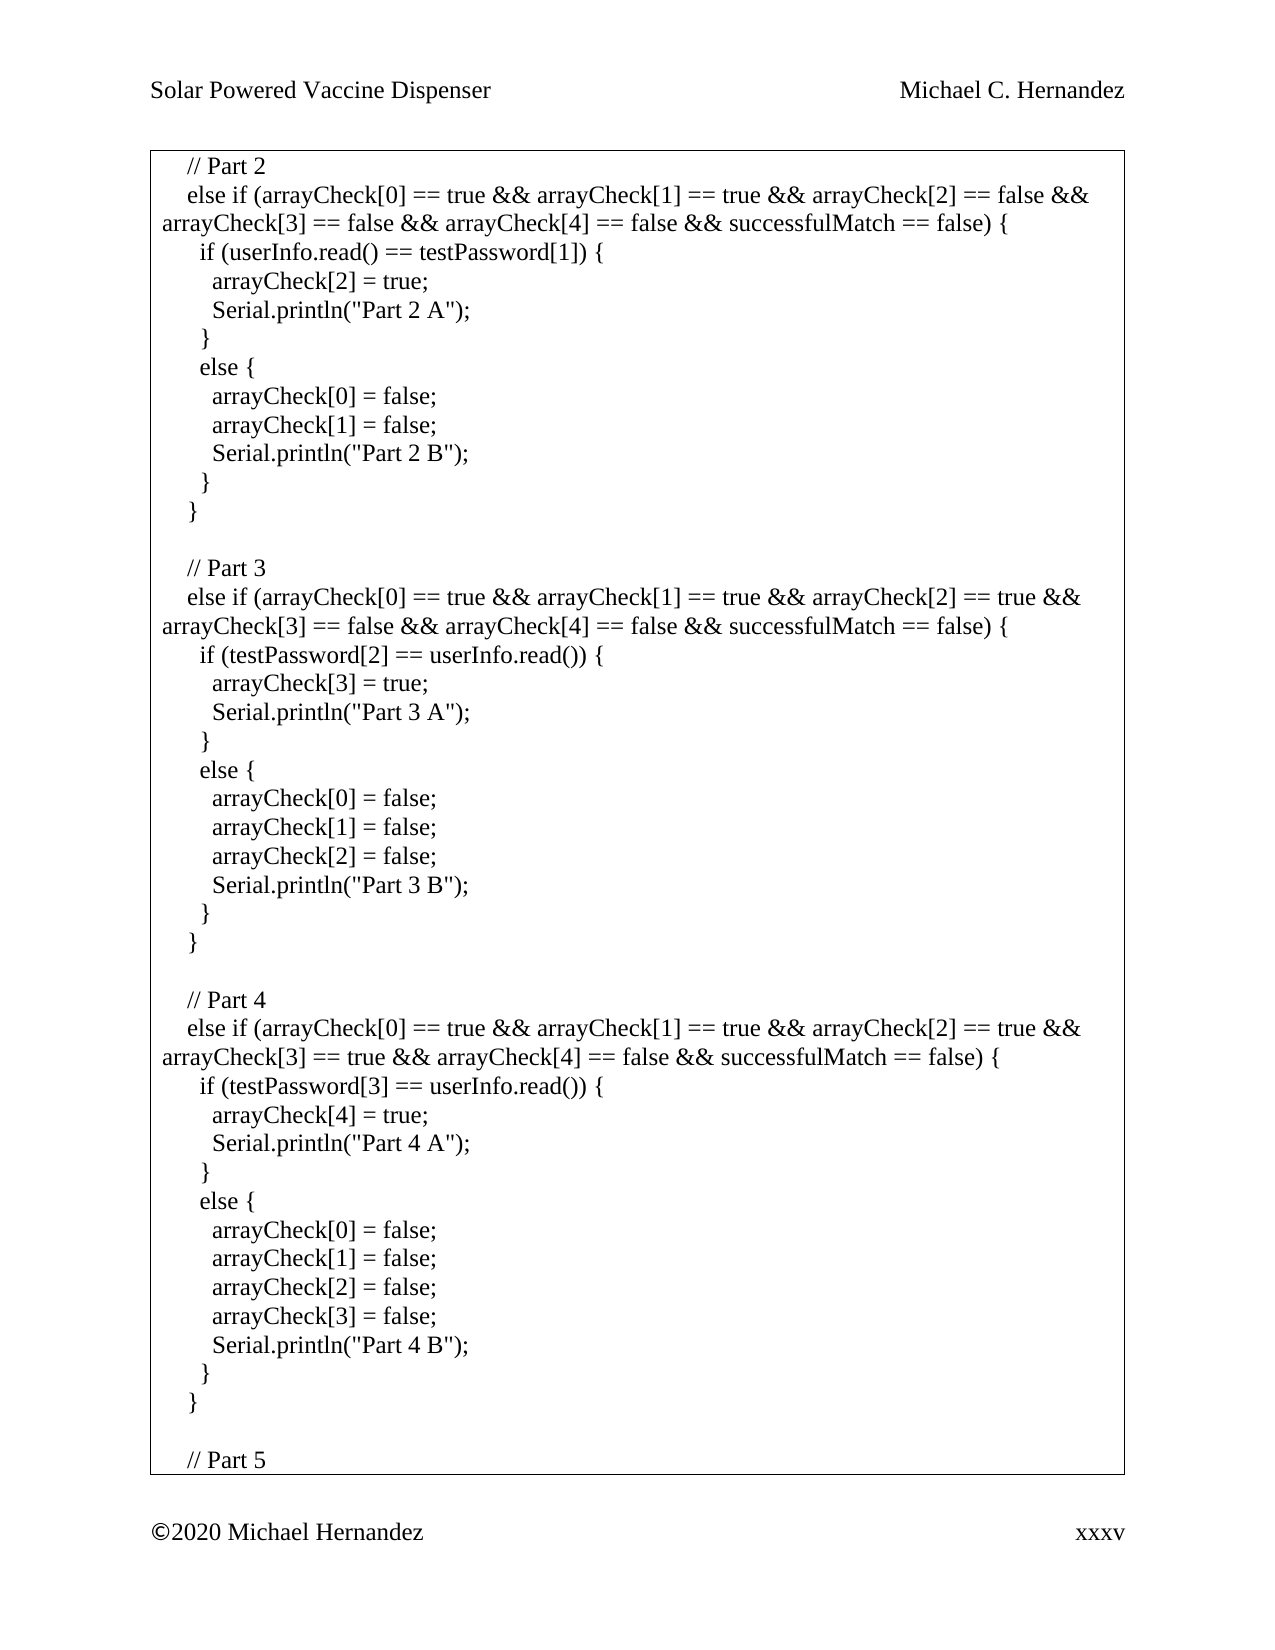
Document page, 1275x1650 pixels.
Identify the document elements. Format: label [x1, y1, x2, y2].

table_header [151, 151, 1124, 1473]
